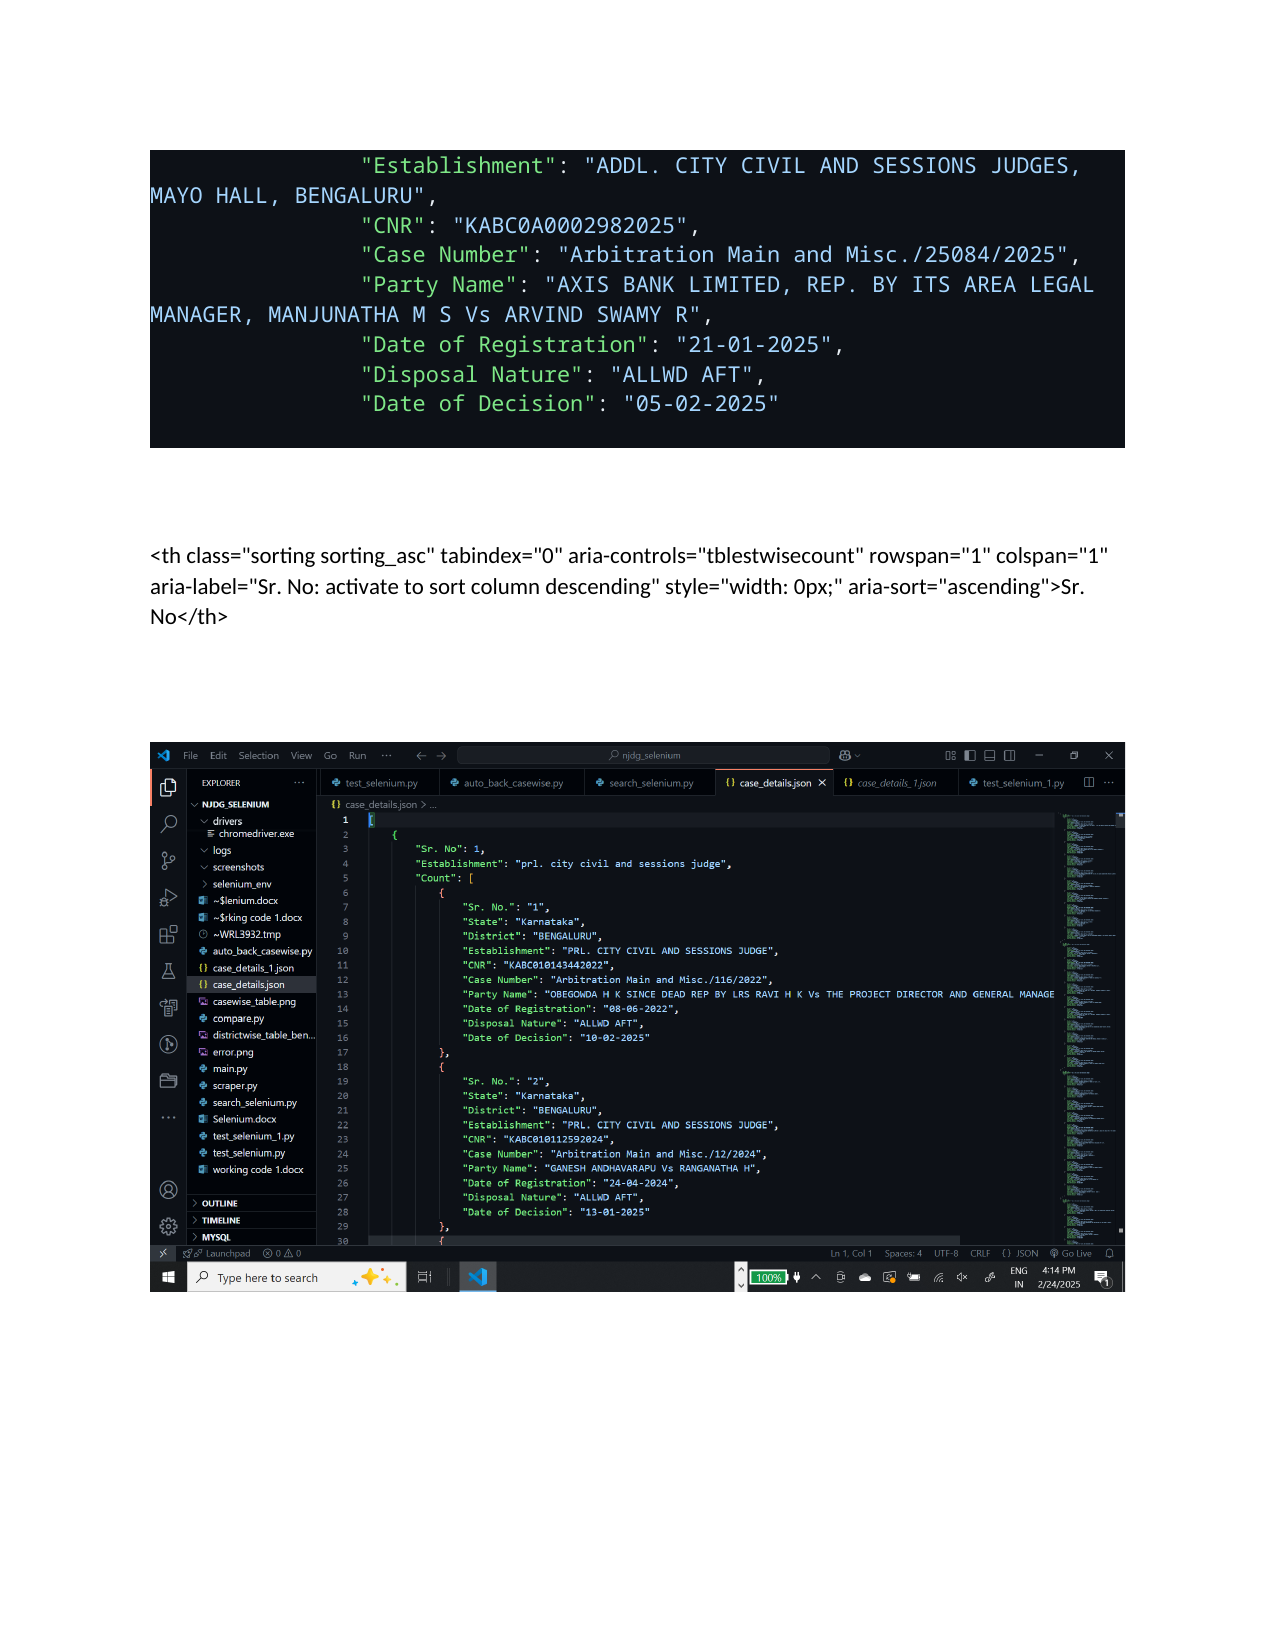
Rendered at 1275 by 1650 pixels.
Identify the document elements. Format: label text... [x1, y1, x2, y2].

text "Case Number": "Arbitration Main and Misc./25084/2025", [150, 239, 1125, 269]
text "Establishment": "ADDL. CITY CIVIL AND SESSIONS JUDGES, MAYO HALL, BENGALURU", [150, 150, 1125, 209]
text "Disposal Nature": "ALLWD AFT", [150, 358, 1125, 388]
text "Date of Registration": "21-01-2025", [150, 329, 1125, 358]
text <th class="sorting sorting_asc" tabindex="0" aria-controls="tblestwisecount" rowspan="1" colspan="1" aria-label="Sr. No: activate to sort column descending" style="width: 0px;" aria-sort="ascending">Sr. No</th> [150, 542, 1125, 630]
text "Date of Decision": "05-02-2025" [150, 388, 1125, 418]
text "Party Name": "AXIS BANK LIMITED, REP. BY ITS AREA LEGAL MANAGER, MANJUNATHA M S Vs ARVIND SWAMY R", [150, 269, 1125, 329]
text "CNR": "KABC0A0002982025", [150, 209, 1125, 239]
picture [150, 742, 1125, 1292]
